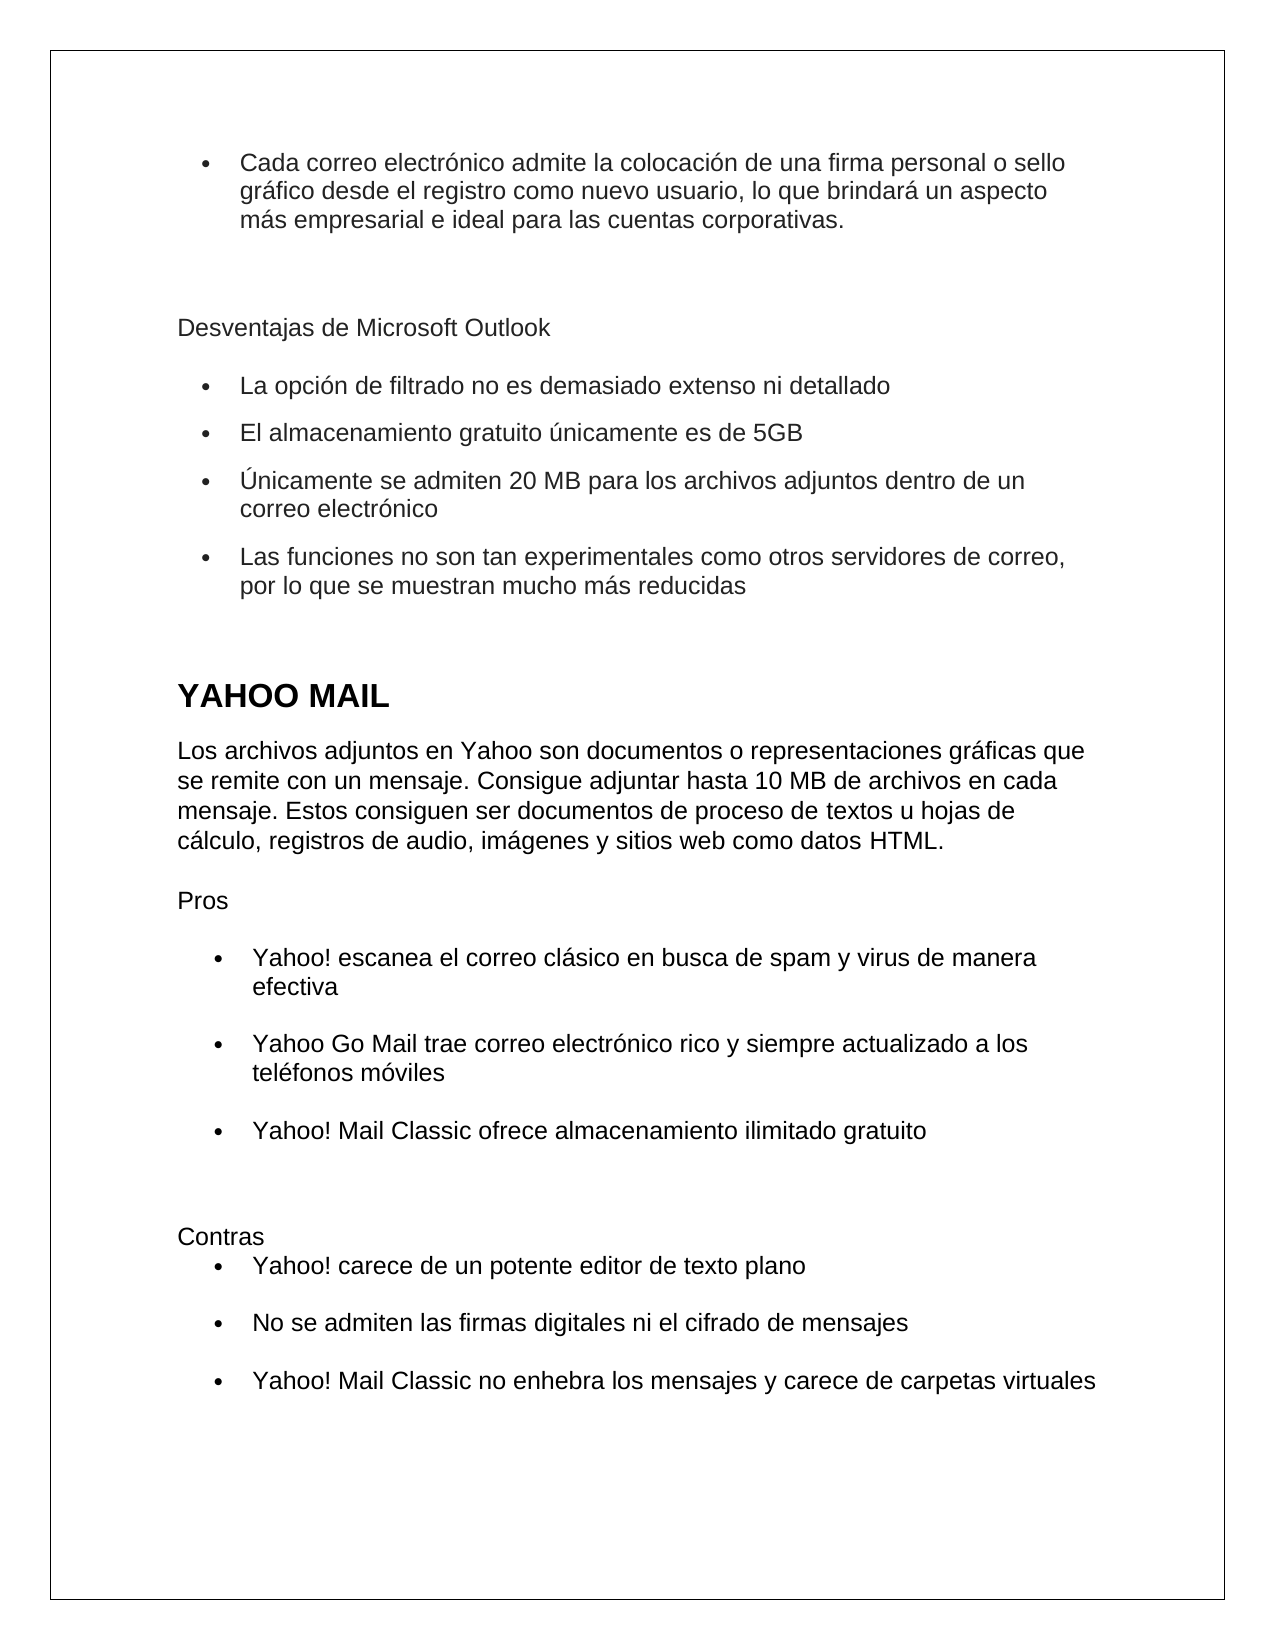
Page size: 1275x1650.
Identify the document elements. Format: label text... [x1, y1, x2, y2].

list El almacenamiento gratuito únicamente es de 5GB [202, 418, 1098, 447]
text Desventajas de Microsoft Outlook [177, 313, 1098, 341]
list Cada correo electrónico admite la colocación de una firma personal o sello gráfico desde el registro como nuevo usuario, lo que brindará un aspecto más empresarial e ideal para las cuentas corporativas. [202, 147, 1098, 234]
list Yahoo! carece de un potente editor de texto plano [214, 1251, 1098, 1279]
text YAHOO MAIL [177, 676, 1098, 715]
text Los archivos adjuntos en Yahoo son documentos o representaciones gráficas que se remite con un mensaje. Consigue adjuntar hasta 10 MB de archivos en cada mensaje. Estos consiguen ser documentos de proceso de textos u hojas de cálculo, registros de audio, imágenes y sitios web como datos HTML. [177, 734, 1098, 854]
list Yahoo! escanea el correo clásico en busca de spam y virus de manera efectiva [214, 943, 1098, 1001]
text Contras [177, 1221, 1098, 1251]
text Pros [177, 884, 1098, 914]
list Yahoo! Mail Classic ofrece almacenamiento ilimitado gratuito [214, 1116, 1098, 1144]
list La opción de filtrado no es demasiado extenso ni detallado [202, 371, 1098, 399]
list No se admiten las firmas digitales ni el cifrado de mensajes [214, 1308, 1098, 1337]
list Yahoo! Mail Classic no enhebra los mensajes y carece de carpetas virtuales [214, 1366, 1098, 1394]
list Las funciones no son tan experimentales como otros servidores de correo, por lo que se muestran mucho más reducidas [202, 542, 1098, 599]
list Yahoo Go Mail trae correo electrónico rico y siempre actualizado a los teléfonos móviles [214, 1029, 1098, 1087]
list Únicamente se admiten 20 MB para los archivos adjuntos dentro de un correo electrónico [202, 466, 1098, 523]
